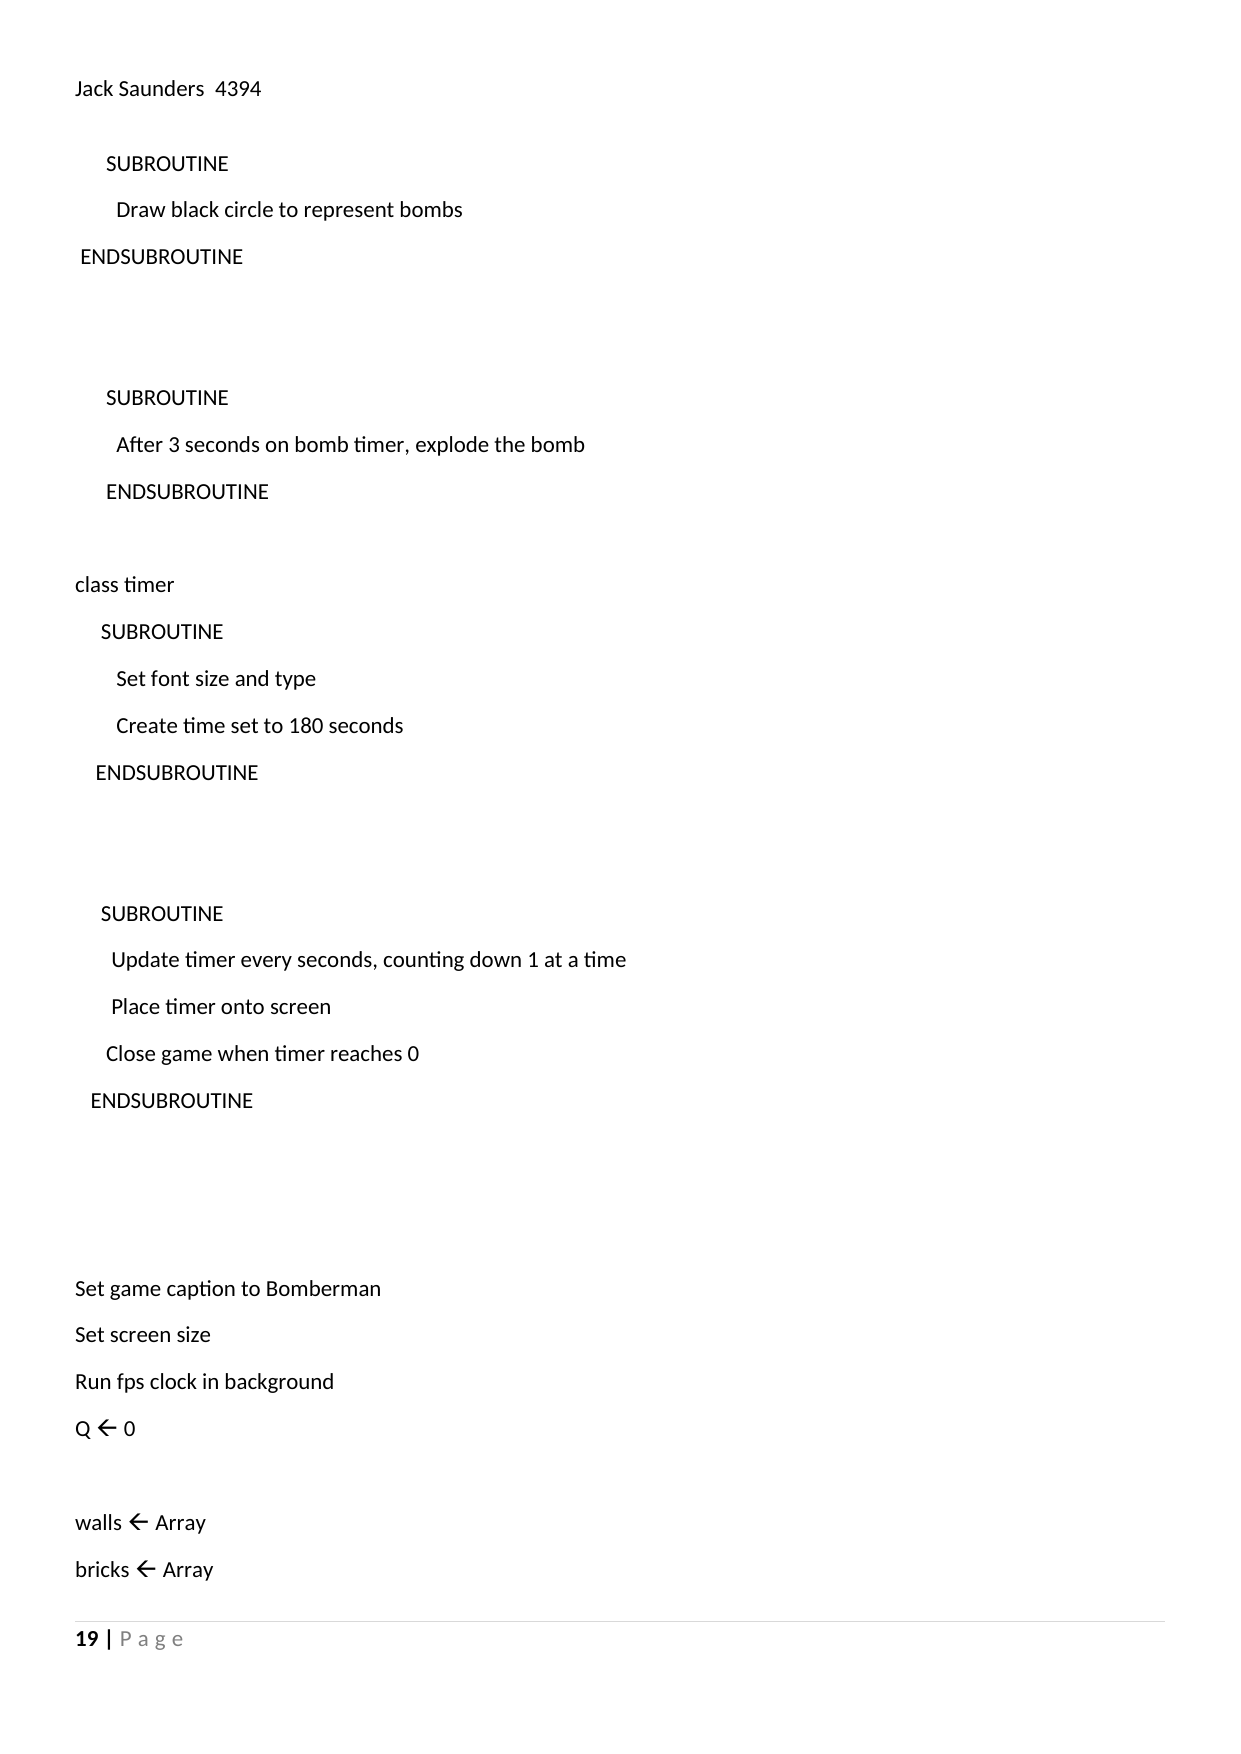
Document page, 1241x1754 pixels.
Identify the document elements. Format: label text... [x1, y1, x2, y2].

text bricks Array [75, 1555, 1165, 1583]
text SUBROUTINE [75, 383, 1165, 411]
text ENDSUBROUTINE [75, 242, 1165, 270]
text ENDSUBROUTINE [75, 477, 1165, 505]
text SUBROUTINE [75, 899, 1165, 927]
text SUBROUTINE [75, 149, 1165, 177]
text Set font size and type [75, 664, 1165, 692]
text walls Array [75, 1508, 1165, 1536]
text Set screen size [75, 1321, 1165, 1348]
text Draw black circle to represent bombs [75, 196, 1165, 223]
text SUBROUTINE [75, 617, 1165, 645]
text Q 0 [75, 1414, 1165, 1442]
text After 3 seconds on bomb timer, explode the bomb [75, 430, 1165, 458]
text class timer [75, 571, 1165, 598]
text Update timer every seconds, counting down 1 at a time [75, 946, 1165, 973]
text Create time set to 180 seconds [75, 711, 1165, 739]
text Place timer onto screen [75, 992, 1165, 1020]
text Set game caption to Bomberman [75, 1274, 1165, 1302]
text Run fps clock in background [75, 1367, 1165, 1395]
text Close game when timer reaches 0 [75, 1039, 1165, 1067]
text ENDSUBROUTINE [75, 758, 1165, 786]
text ENDSUBROUTINE [75, 1086, 1165, 1114]
